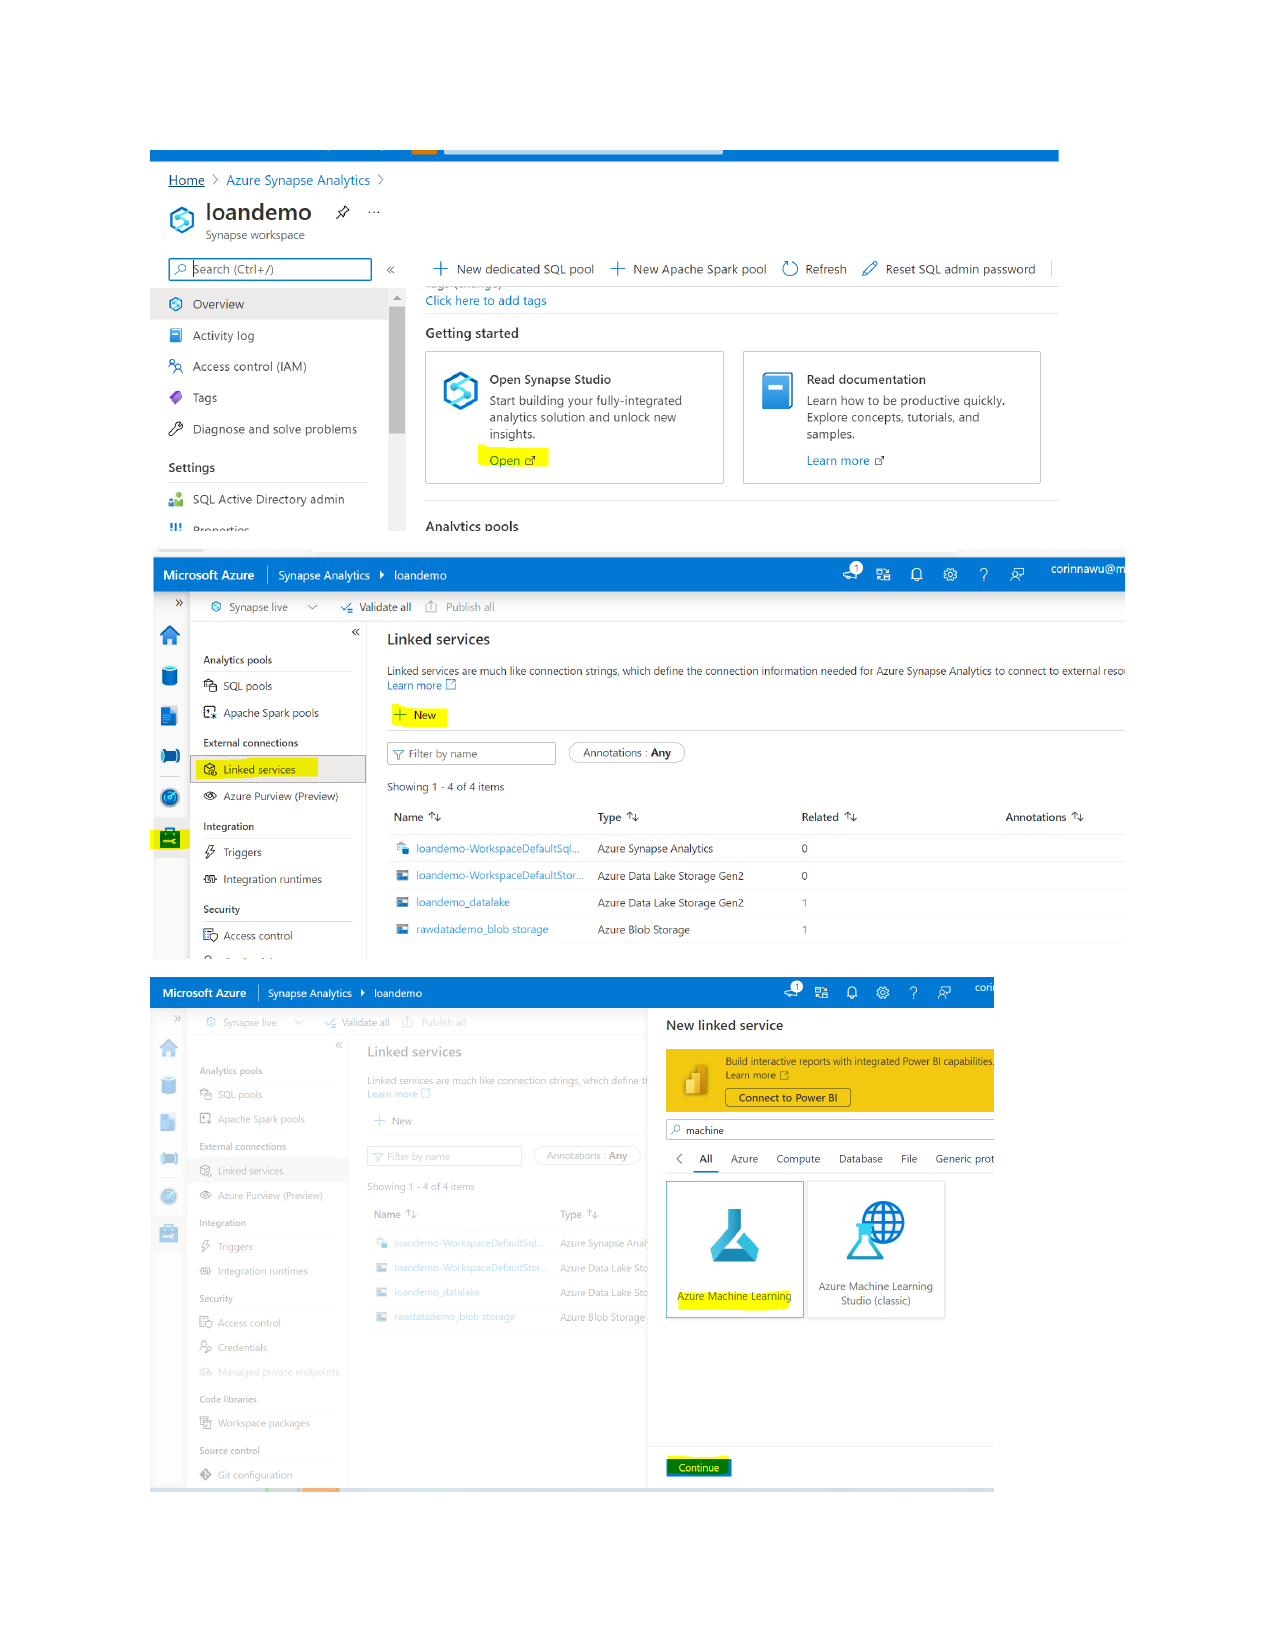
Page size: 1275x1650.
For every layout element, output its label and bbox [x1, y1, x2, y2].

picture [150, 150, 1059, 531]
picture [150, 977, 994, 1492]
picture [150, 549, 1125, 959]
